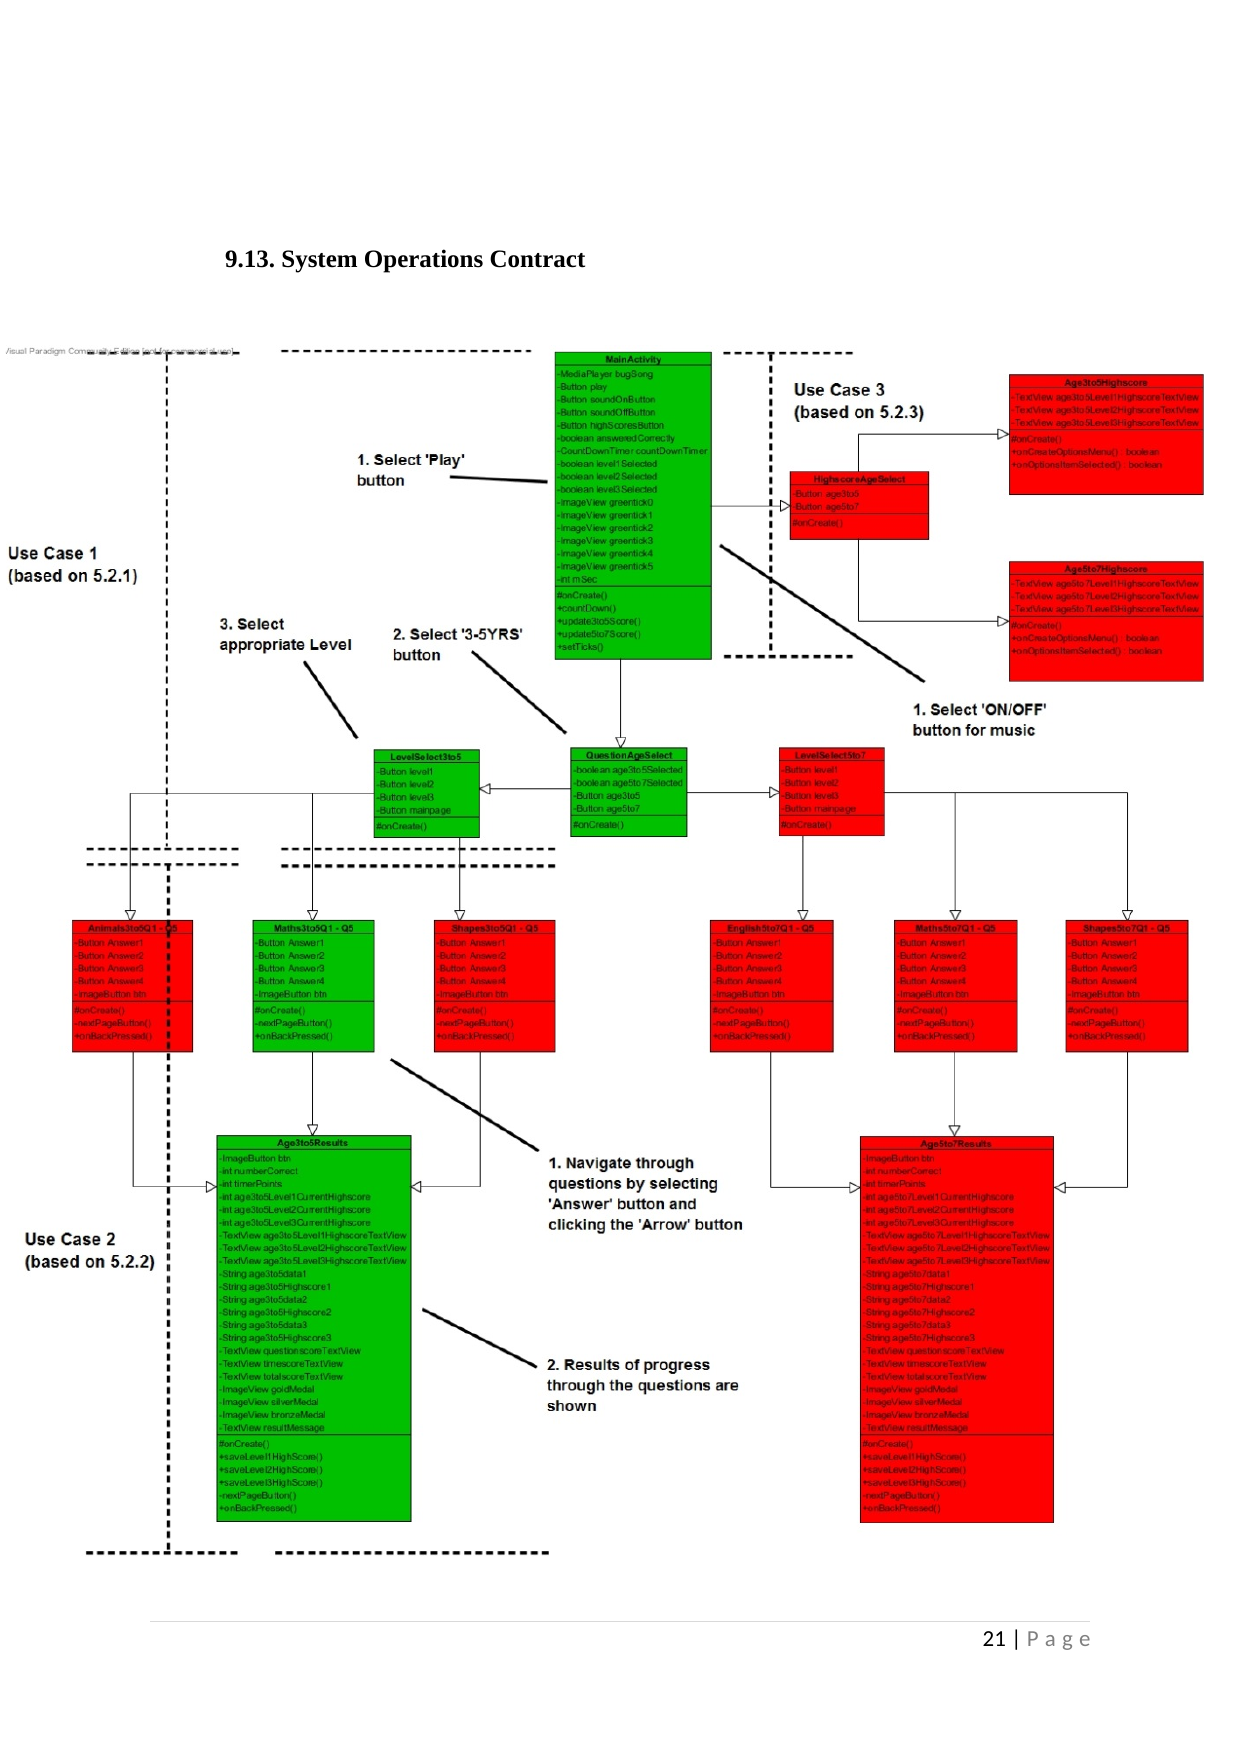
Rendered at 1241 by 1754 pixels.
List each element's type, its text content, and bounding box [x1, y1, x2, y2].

text 9.13. System Operations Contract [150, 244, 1090, 272]
picture [3, 345, 1204, 1553]
